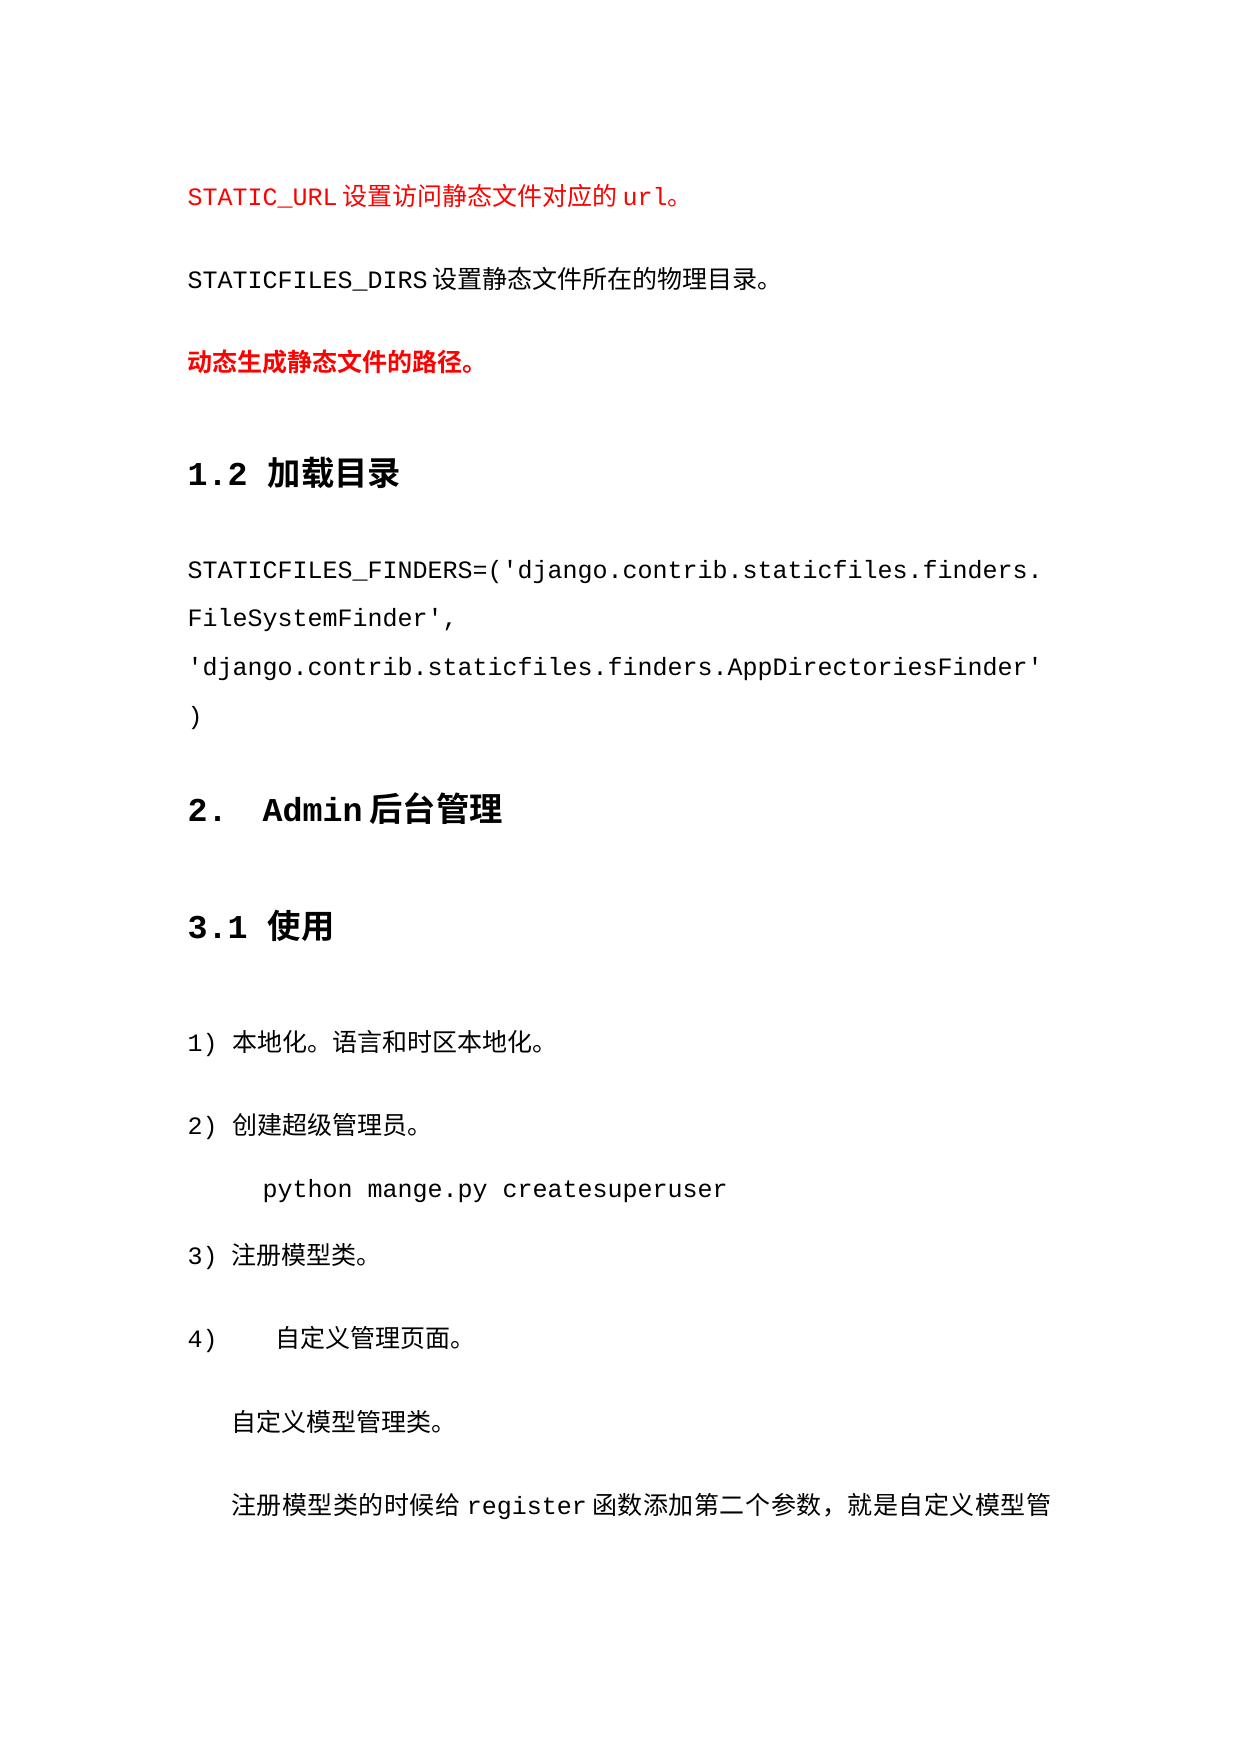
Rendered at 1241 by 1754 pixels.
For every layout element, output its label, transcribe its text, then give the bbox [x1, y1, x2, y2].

text STATICFILES_FINDERS=('django.contrib.staticfiles.finders.FileSystemFinder', 'django.contrib.staticfiles.finders.AppDirectoriesFinder') [187, 555, 1053, 734]
text STATICFILES_DIRS设置静态文件所在的物理目录。 [187, 245, 1053, 310]
text 4) 自定义管理页面。 [187, 1304, 1053, 1369]
text 1) 本地化。语言和时区本地化。 [187, 1008, 1053, 1073]
subtitle Admin后台管理 [187, 775, 1053, 840]
subtitle 3.1 使用 [187, 892, 1053, 957]
text 自定义模型管理类。 [187, 1388, 1053, 1453]
text 3) 注册模型类。 [187, 1221, 1053, 1286]
text 2) 创建超级管理员。 [187, 1091, 1053, 1156]
list python mange.py createsuperuser [262, 1174, 1053, 1207]
subtitle 1.2 加载目录 [187, 439, 1053, 504]
text STATIC_URL设置访问静态文件对应的url。 [187, 162, 1053, 227]
text 动态生成静态文件的路径。 [187, 328, 1053, 393]
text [187, 1471, 1053, 1536]
